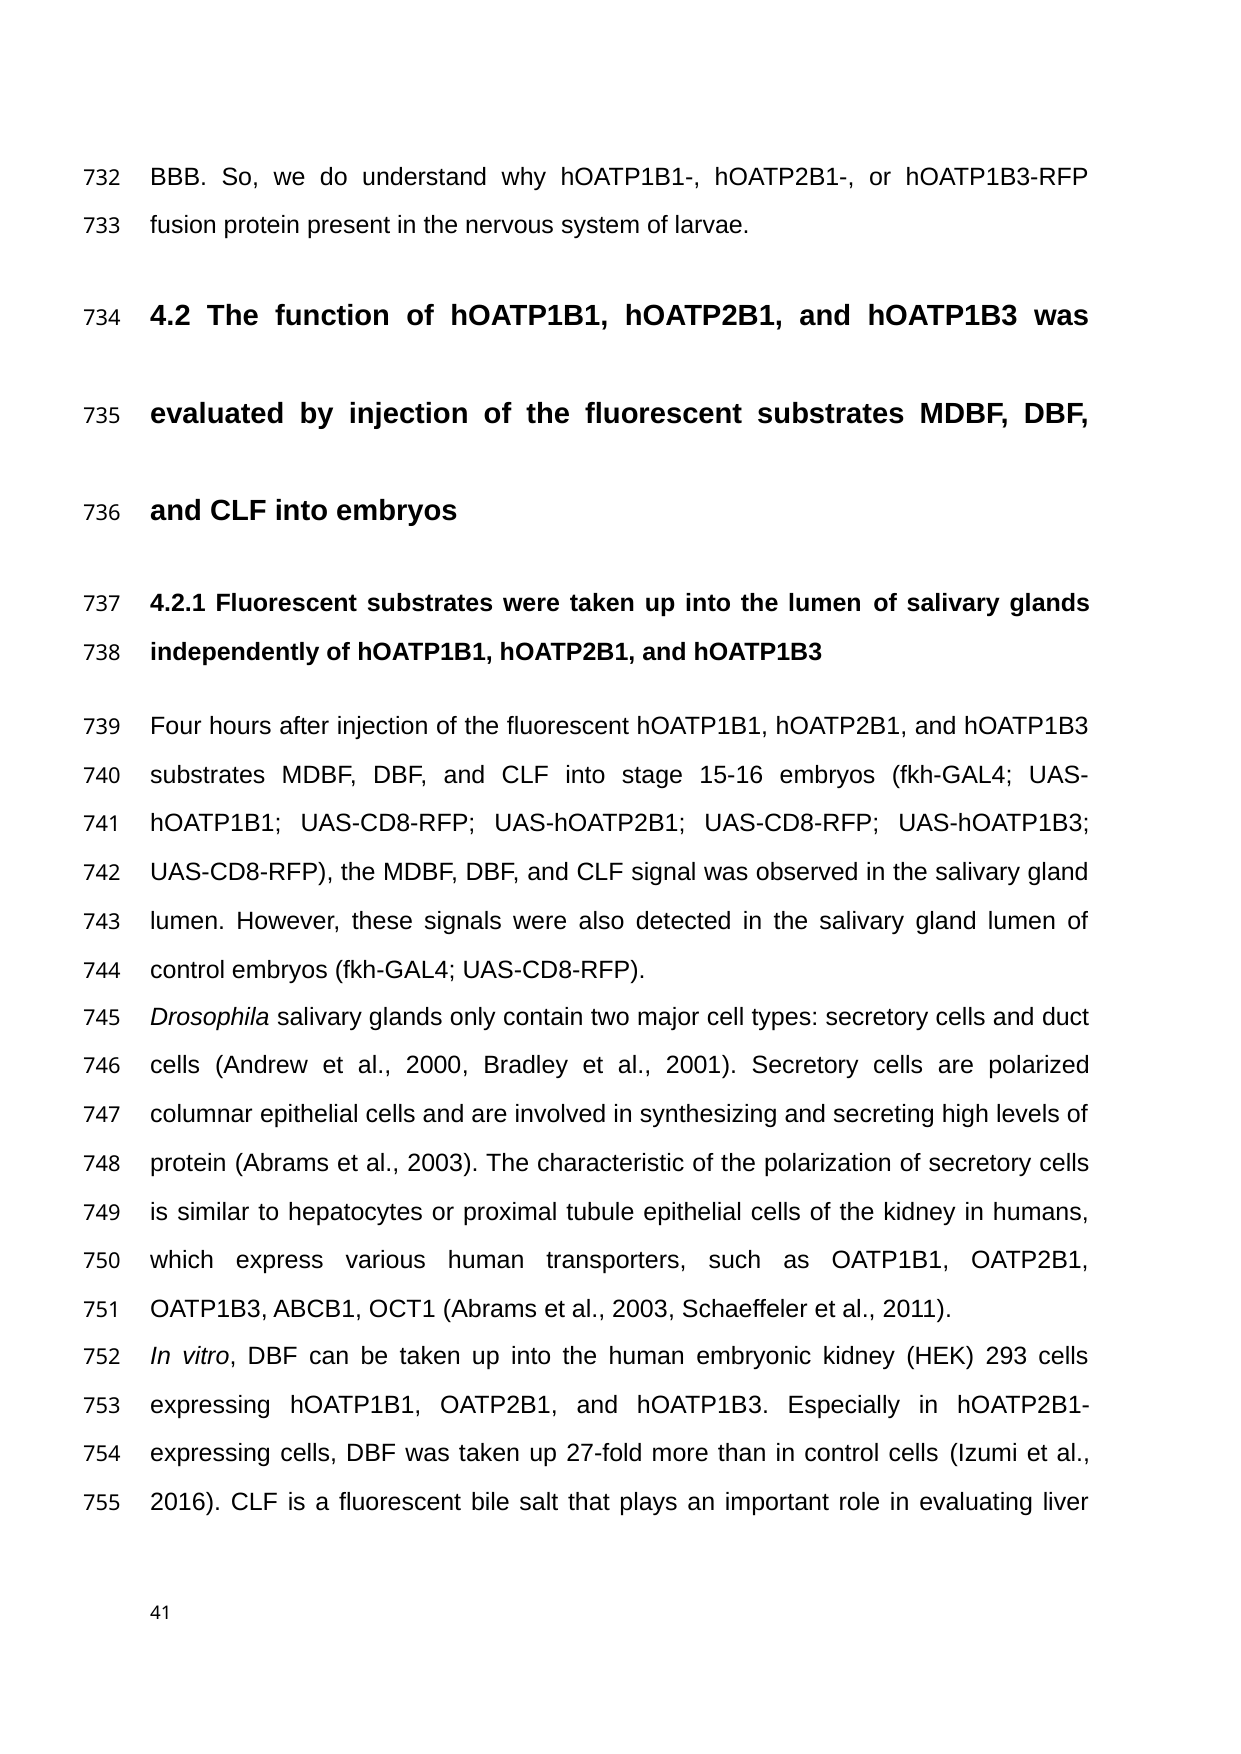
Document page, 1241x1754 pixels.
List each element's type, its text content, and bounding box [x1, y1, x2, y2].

subtitle 4.2.1 Fluorescent substrates were taken up into the lumen of salivary glands independently of hOATP1B1, hOATP2B1, and hOATP1B3 [150, 586, 1090, 668]
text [150, 160, 1090, 241]
subtitle 4.2 The function of hOATP1B1, hOATP2B1, and hOATP1B3 was evaluated by injection of the fluorescent substrates MDBF, DBF, and CLF into embryos [150, 282, 1090, 542]
text Four hours after injection of the fluorescent hOATP1B1, hOATP2B1, and hOATP1B3 substrates MDBF, DBF, and CLF into stage 15-16 embryos (fkh-GAL4; UAS-hOATP1B1; UAS-CD8-RFP; UAS-hOATP2B1; UAS-CD8-RFP; UAS-hOATP1B3; UAS-CD8-RFP), the MDBF, DBF, and CLF signal was observed in the salivary gland lumen. However, these signals were also detected in the salivary gland lumen of control embryos (fkh-GAL4; UAS-CD8-RFP). [150, 709, 1090, 985]
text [150, 1339, 1090, 1518]
text Drosophila salivary glands only contain two major cell types: secretory cells and duct cells (Andrew et al., 2000, Bradley et al., 2001). Secretory cells are polarized columnar epithelial cells and are involved in synthesizing and secreting high levels of protein (Abrams et al., 2003). The characteristic of the polarization of secretory cells is similar to hepatocytes or proximal tubule epithelial cells of the kidney in humans, which express various human transporters, such as OATP1B1, OATP2B1, OATP1B3, ABCB1, OCT1 (Abrams et al., 2003, Schaeffeler et al., 2011). [150, 1000, 1090, 1325]
